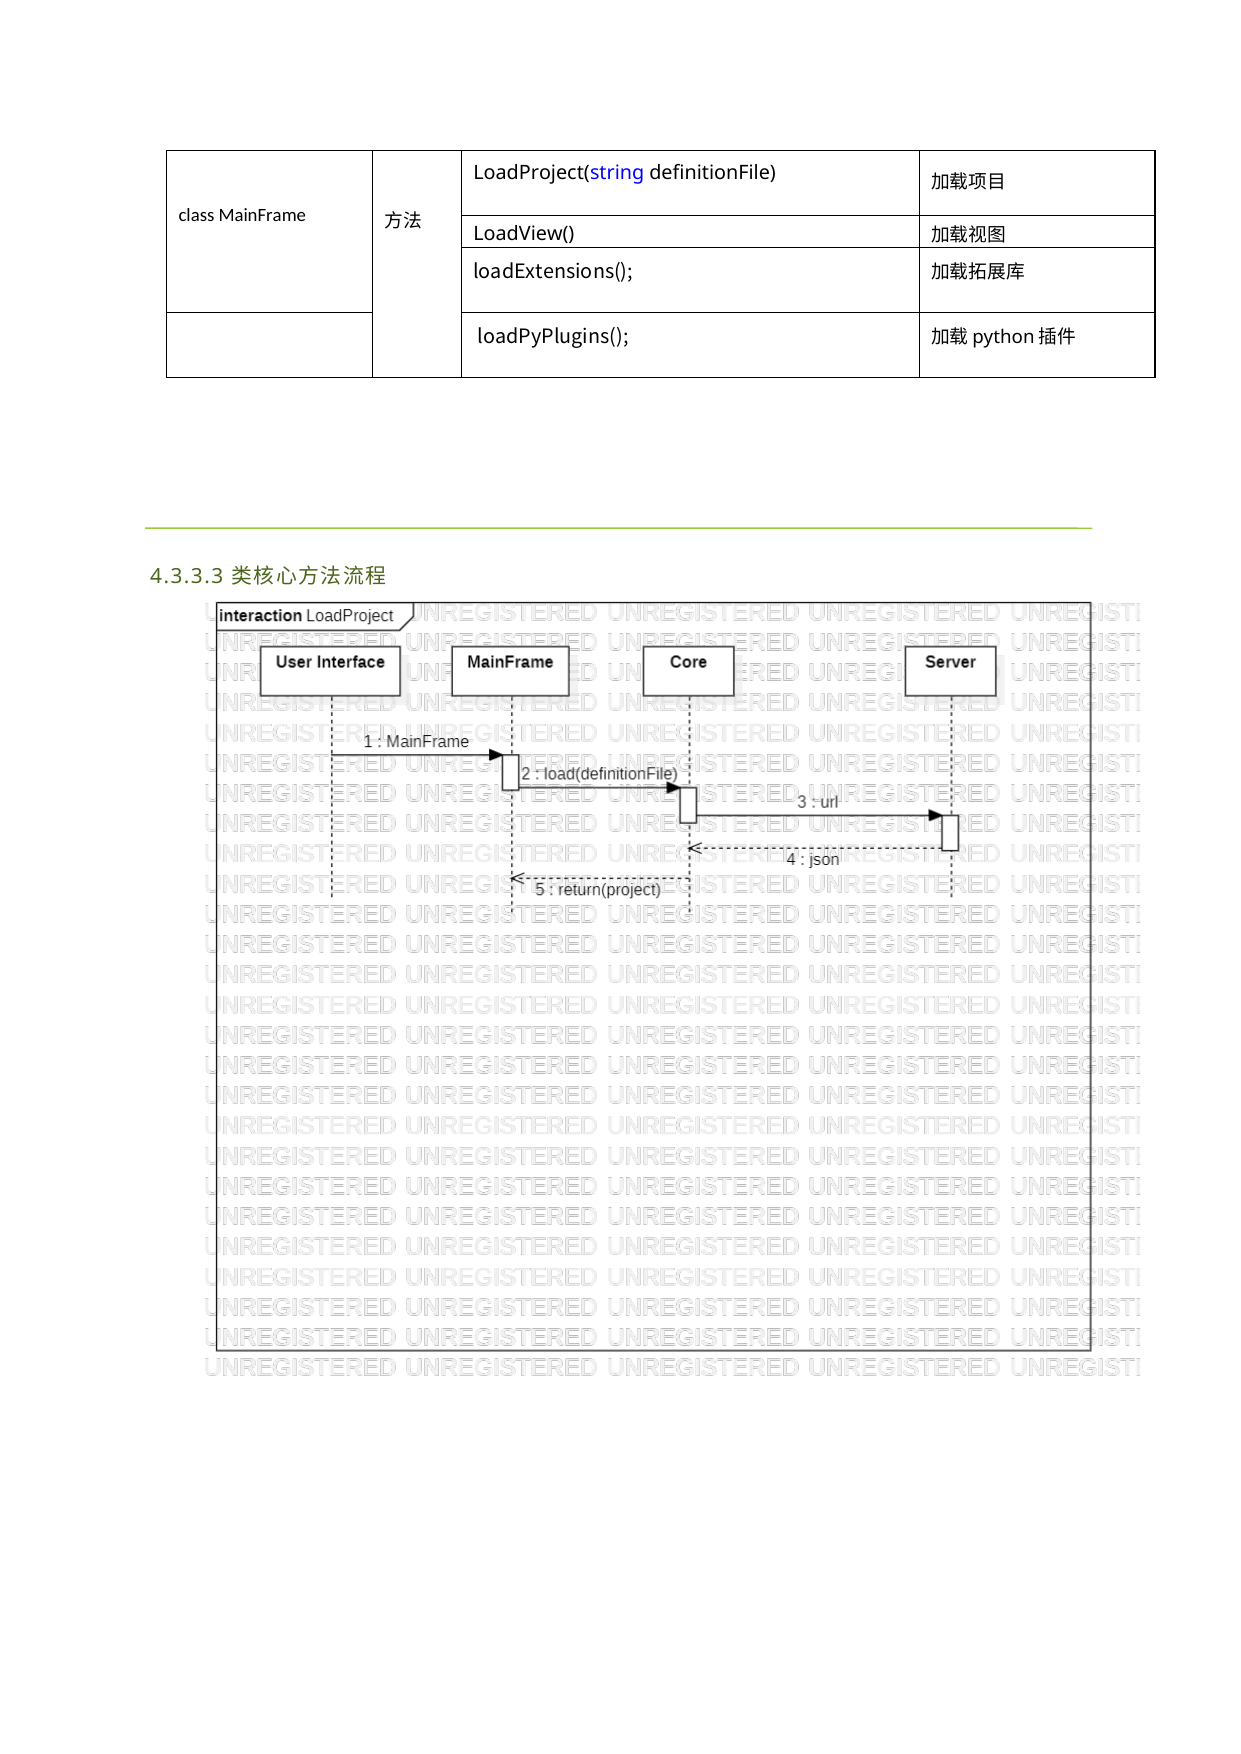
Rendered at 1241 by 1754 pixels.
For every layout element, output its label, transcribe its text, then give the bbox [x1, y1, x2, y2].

table_cell LoadProject(string definitionFile) [462, 151, 919, 215]
table_cell 加载python插件 [920, 313, 1154, 377]
table_cell 加载拓展库 [920, 248, 1154, 312]
table_cell 方法 [373, 151, 461, 312]
text 4.3.3.3 类核心方法流程 [129, 560, 1192, 590]
table_cell [167, 313, 372, 377]
table_cell [373, 312, 461, 377]
picture [205, 590, 1141, 1401]
table_cell 加载视图 [920, 216, 1154, 247]
table_cell loadExtensions(); [462, 248, 919, 312]
table_cell loadPyPlugins(); [462, 313, 919, 377]
table_cell LoadView() [462, 216, 919, 247]
table_cell 加载项目 [920, 151, 1154, 215]
